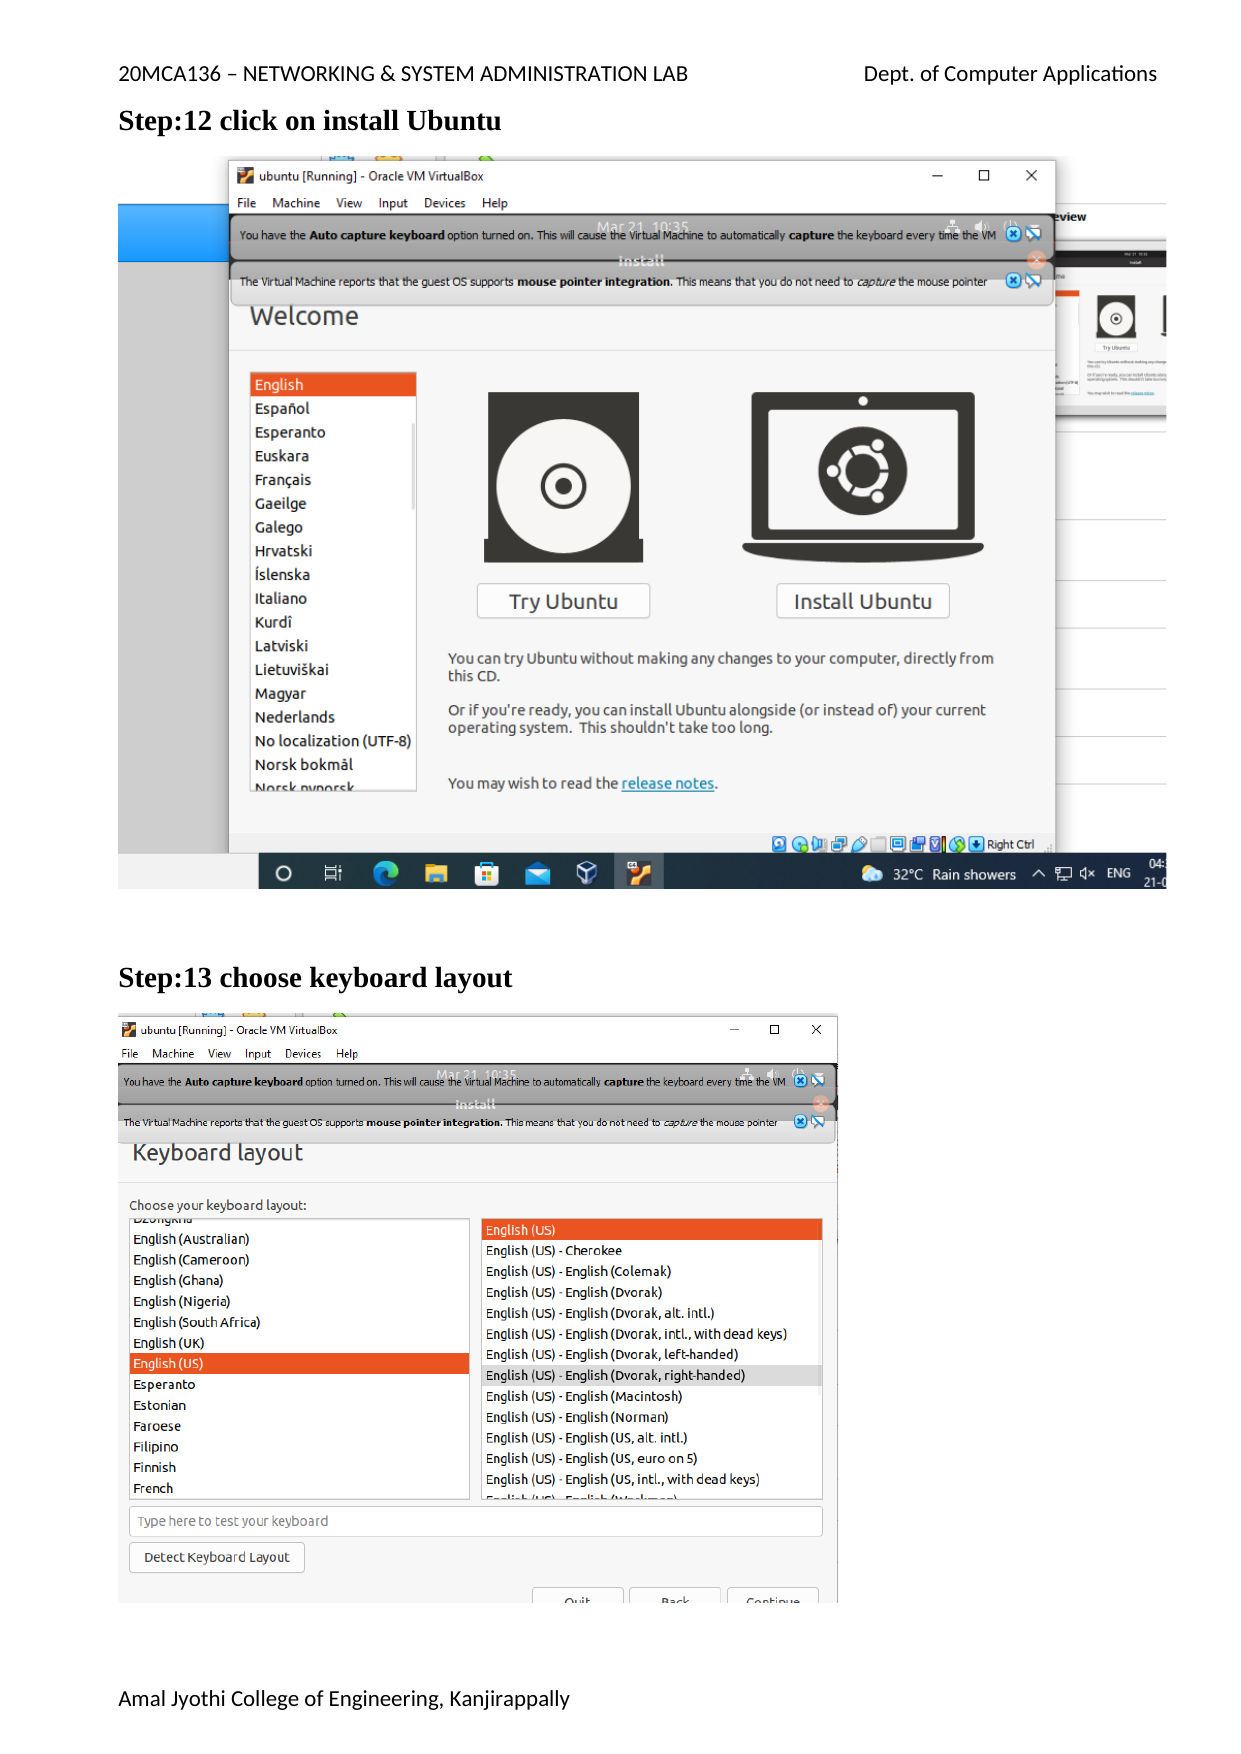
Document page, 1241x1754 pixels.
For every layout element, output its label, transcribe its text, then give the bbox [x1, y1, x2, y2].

text Step:13 choose keyboard layout [118, 960, 1167, 994]
picture [118, 1013, 839, 1603]
picture [118, 156, 1167, 889]
text Step:12 click on install Ubuntu [118, 103, 1167, 137]
